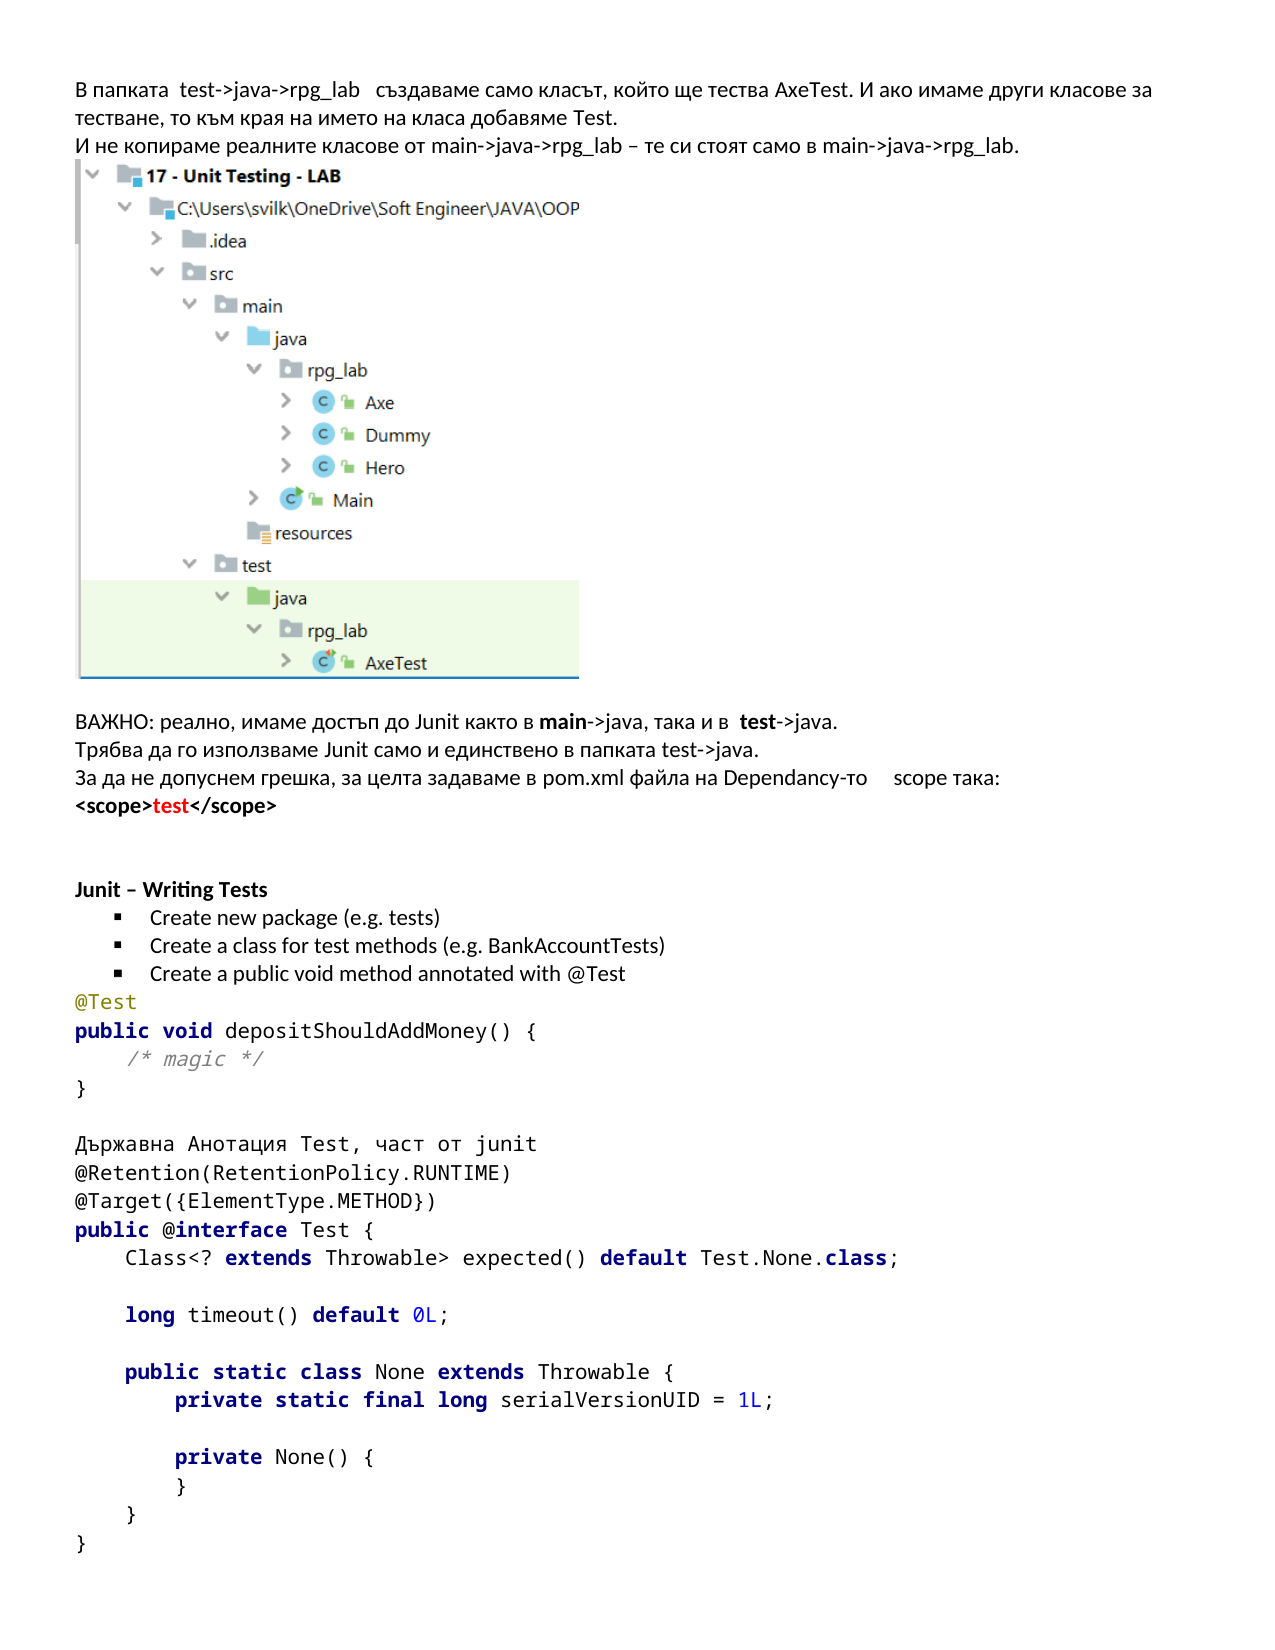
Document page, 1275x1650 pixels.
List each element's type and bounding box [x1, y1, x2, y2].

picture [75, 159, 579, 679]
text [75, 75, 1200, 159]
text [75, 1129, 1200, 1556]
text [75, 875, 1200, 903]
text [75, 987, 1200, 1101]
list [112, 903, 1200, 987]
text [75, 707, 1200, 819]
